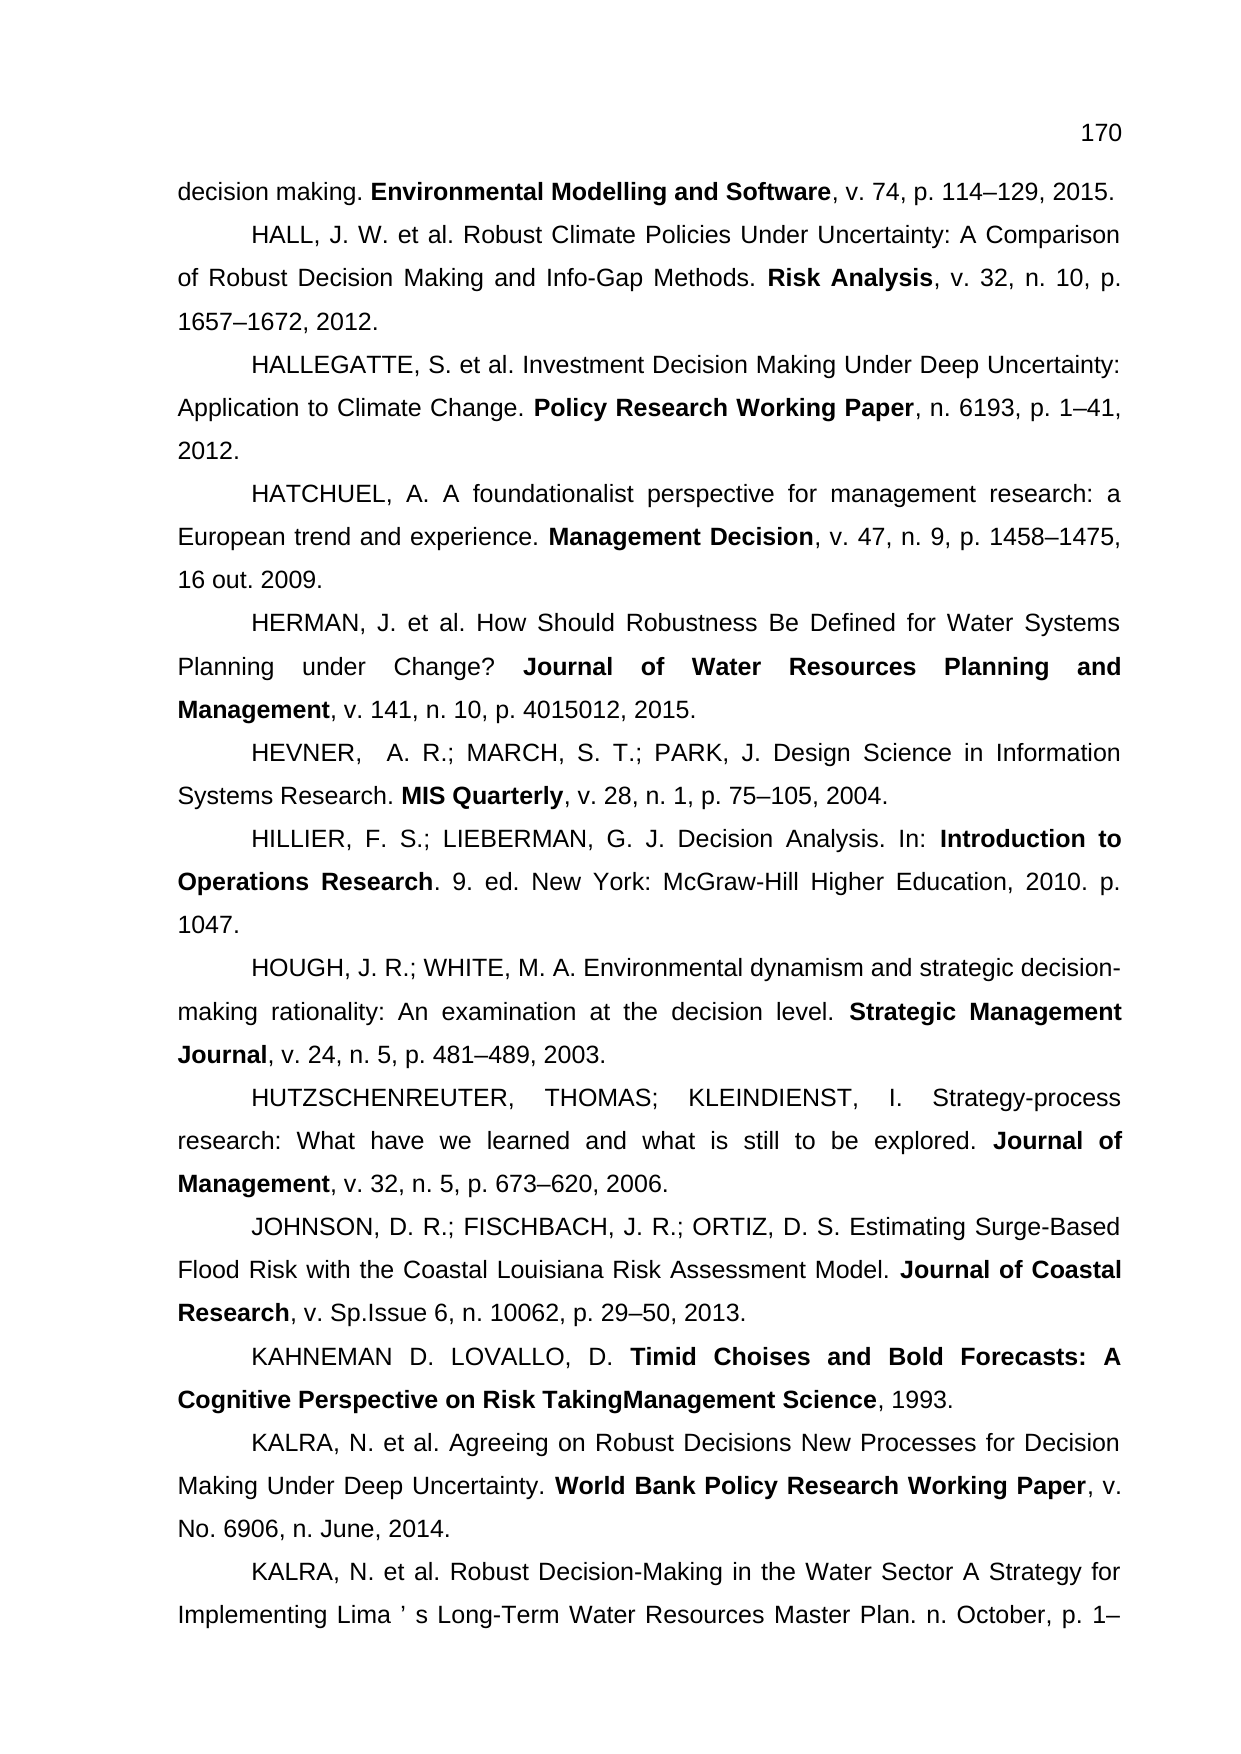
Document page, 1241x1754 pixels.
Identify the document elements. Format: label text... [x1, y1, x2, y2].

text HERMAN, J. et al. How Should Robustness Be Defined for Water Systems Planning under Change? Journal of Water Resources Planning and Management, v. 141, n. 10, p. 4015012, 2015. [177, 608, 1122, 723]
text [177, 177, 1122, 206]
text KALRA, N. et al. Agreeing on Robust Decisions New Processes for Decision Making Under Deep Uncertainty. World Bank Policy Research Working Paper, v. No. 6906, n. June, 2014. [177, 1428, 1122, 1543]
text HOUGH, J. R.; WHITE, M. A. Environmental dynamism and strategic decision-making rationality: An examination at the decision level. Strategic Management Journal, v. 24, n. 5, p. 481–489, 2003. [177, 953, 1122, 1068]
text HEVNER, A. R.; MARCH, S. T.; PARK, J. Design Science in Information Systems Research. MIS Quarterly, v. 28, n. 1, p. 75–105, 2004. [177, 738, 1122, 810]
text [177, 1557, 1122, 1629]
text JOHNSON, D. R.; FISCHBACH, J. R.; ORTIZ, D. S. Estimating Surge-Based Flood Risk with the Coastal Louisiana Risk Assessment Model. Journal of Coastal Research, v. Sp.Issue 6, n. 10062, p. 29–50, 2013. [177, 1212, 1122, 1327]
text HILLIER, F. S.; LIEBERMAN, G. J. Decision Analysis. In: Introduction to Operations Research. 9. ed. New York: McGraw-Hill Higher Education, 2010. p. 1047. [177, 824, 1122, 939]
text KAHNEMAN D. LOVALLO, D. Timid Choises and Bold Forecasts: A Cognitive Perspective on Risk TakingManagement Science, 1993. [177, 1342, 1122, 1413]
text HUTZSCHENREUTER, THOMAS; KLEINDIENST, I. Strategy-process research: What have we learned and what is still to be explored. Journal of Management, v. 32, n. 5, p. 673–620, 2006. [177, 1083, 1122, 1198]
text HALL, J. W. et al. Robust Climate Policies Under Uncertainty: A Comparison of Robust Decision Making and Info-Gap Methods. Risk Analysis, v. 32, n. 10, p. 1657–1672, 2012. [177, 220, 1122, 335]
text HATCHUEL, A. A foundationalist perspective for management research: a European trend and experience. Management Decision, v. 47, n. 9, p. 1458–1475, 16 out. 2009. [177, 479, 1122, 594]
text HALLEGATTE, S. et al. Investment Decision Making Under Deep Uncertainty: Application to Climate Change. Policy Research Working Paper, n. 6193, p. 1–41, 2012. [177, 350, 1122, 465]
